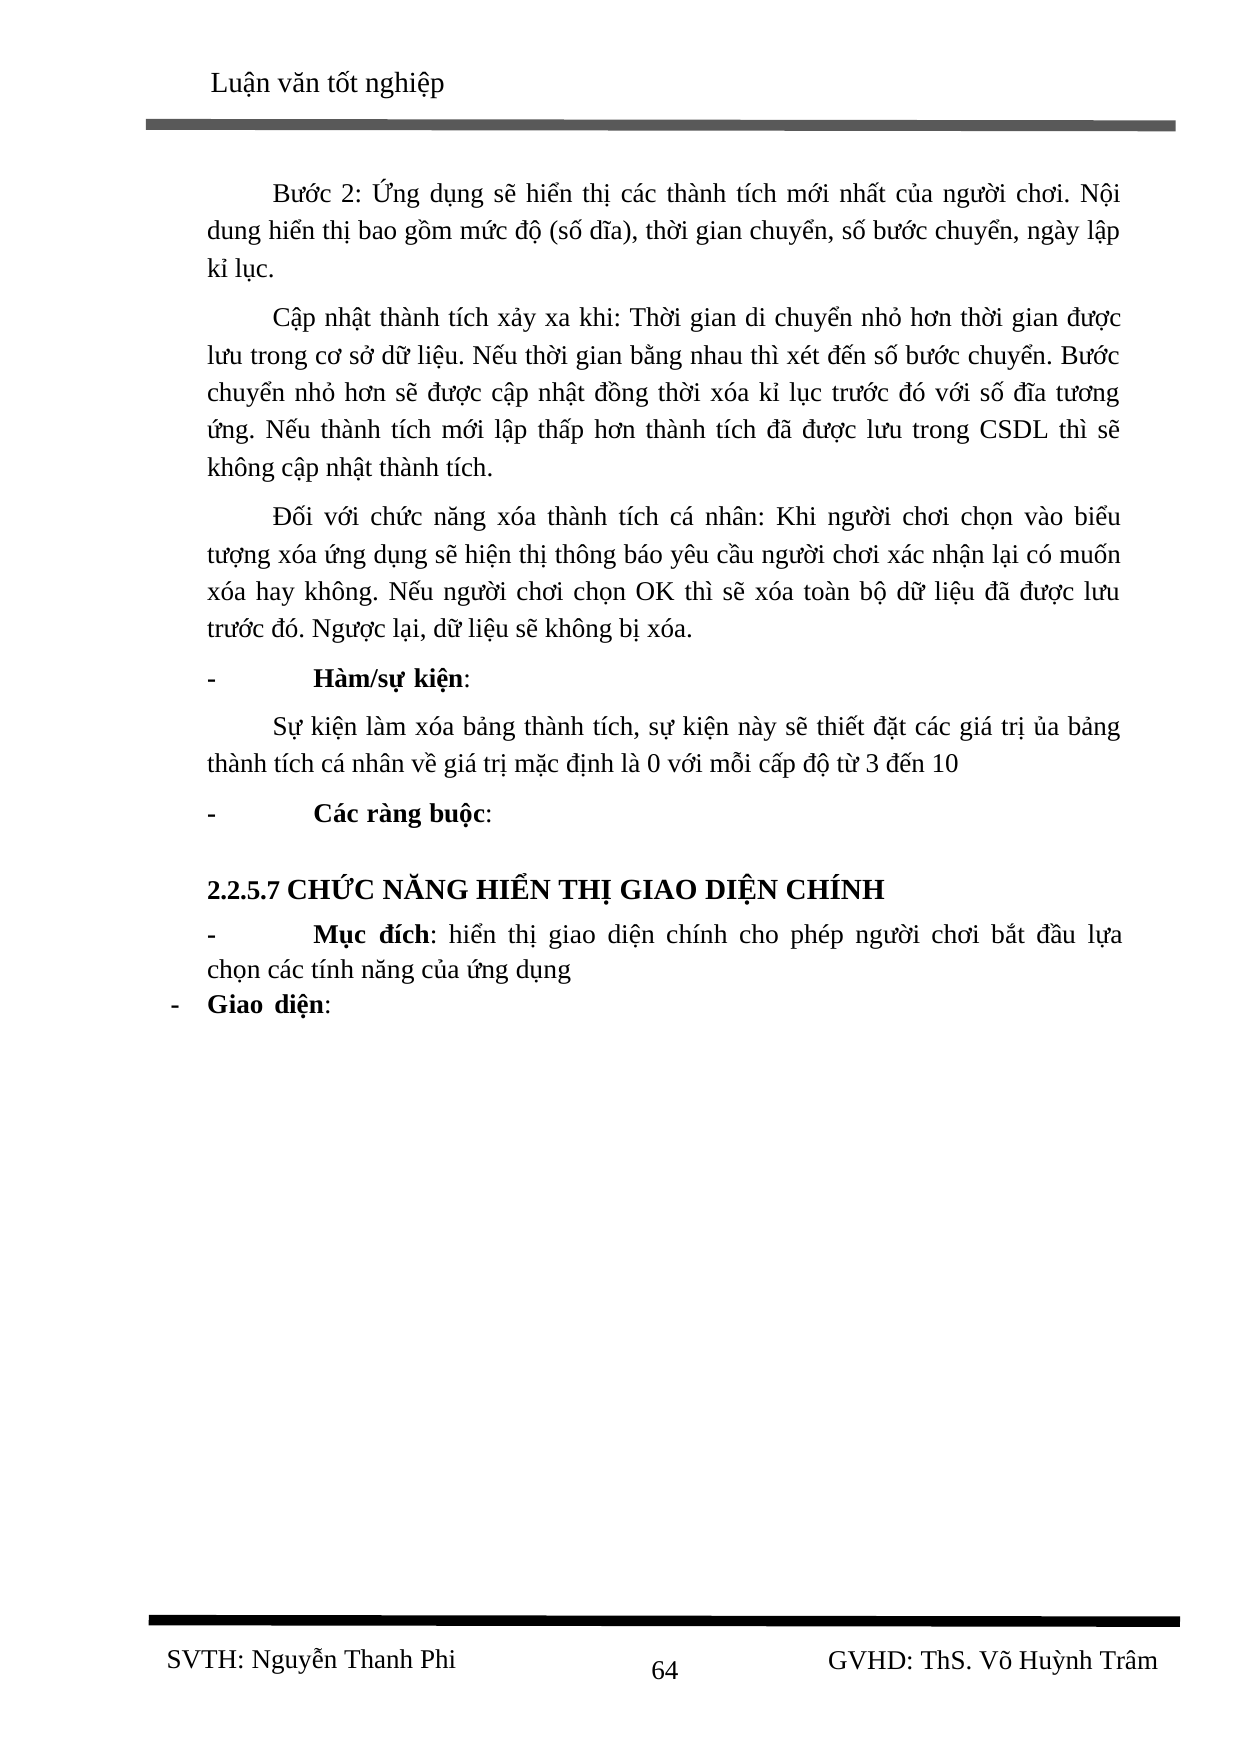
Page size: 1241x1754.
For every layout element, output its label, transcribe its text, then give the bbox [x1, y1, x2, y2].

text - Mục đích: hiển thị giao diện chính cho phép người chơi bắt đầu lựa chọn các tính năng của ứng dụng [207, 918, 1124, 984]
subtitle 2.2.5.7 CHỨC NĂNG HIỂN THỊ GIAO DIỆN CHÍNH [207, 871, 1122, 905]
text - Hàm/sự kiện: [207, 662, 1124, 693]
text Bước 2: Ứng dụng sẽ hiển thị các thành tích mới nhất của người chơi. Nội dung hiển thị bao gồm mức độ (số dĩa), thời gian chuyển, số bước chuyển, ngày lập kỉ lục. [207, 177, 1122, 283]
text Sự kiện làm xóa bảng thành tích, sự kiện này sẽ thiết đặt các giá trị ủa bảng thành tích cá nhân về giá trị mặc định là 0 với mỗi cấp độ từ 3 đến 10 [207, 710, 1122, 778]
text Cập nhật thành tích xảy xa khi: Thời gian di chuyển nhỏ hơn thời gian được lưu trong cơ sở dữ liệu. Nếu thời gian bằng nhau thì xét đến số bước chuyển. Bước chuyển nhỏ hơn sẽ được cập nhật đồng thời xóa kỉ lục trước đó với số đĩa tương ứng. Nếu thành tích mới lập thấp hơn thành tích đã được lưu trong CSDL thì sẽ không cập nhật thành tích. [207, 302, 1122, 482]
text Đối với chức năng xóa thành tích cá nhân: Khi người chơi chọn vào biểu tượng xóa ứng dụng sẽ hiện thị thông báo yêu cầu người chơi xác nhận lại có muốn xóa hay không. Nếu người chơi chọn OK thì sẽ xóa toàn bộ dữ liệu đã được lưu trước đó. Ngược lại, dữ liệu sẽ không bị xóa. [207, 501, 1122, 643]
text - Các ràng buộc: [207, 797, 1124, 828]
text - Giao diện: [170, 988, 1117, 1019]
